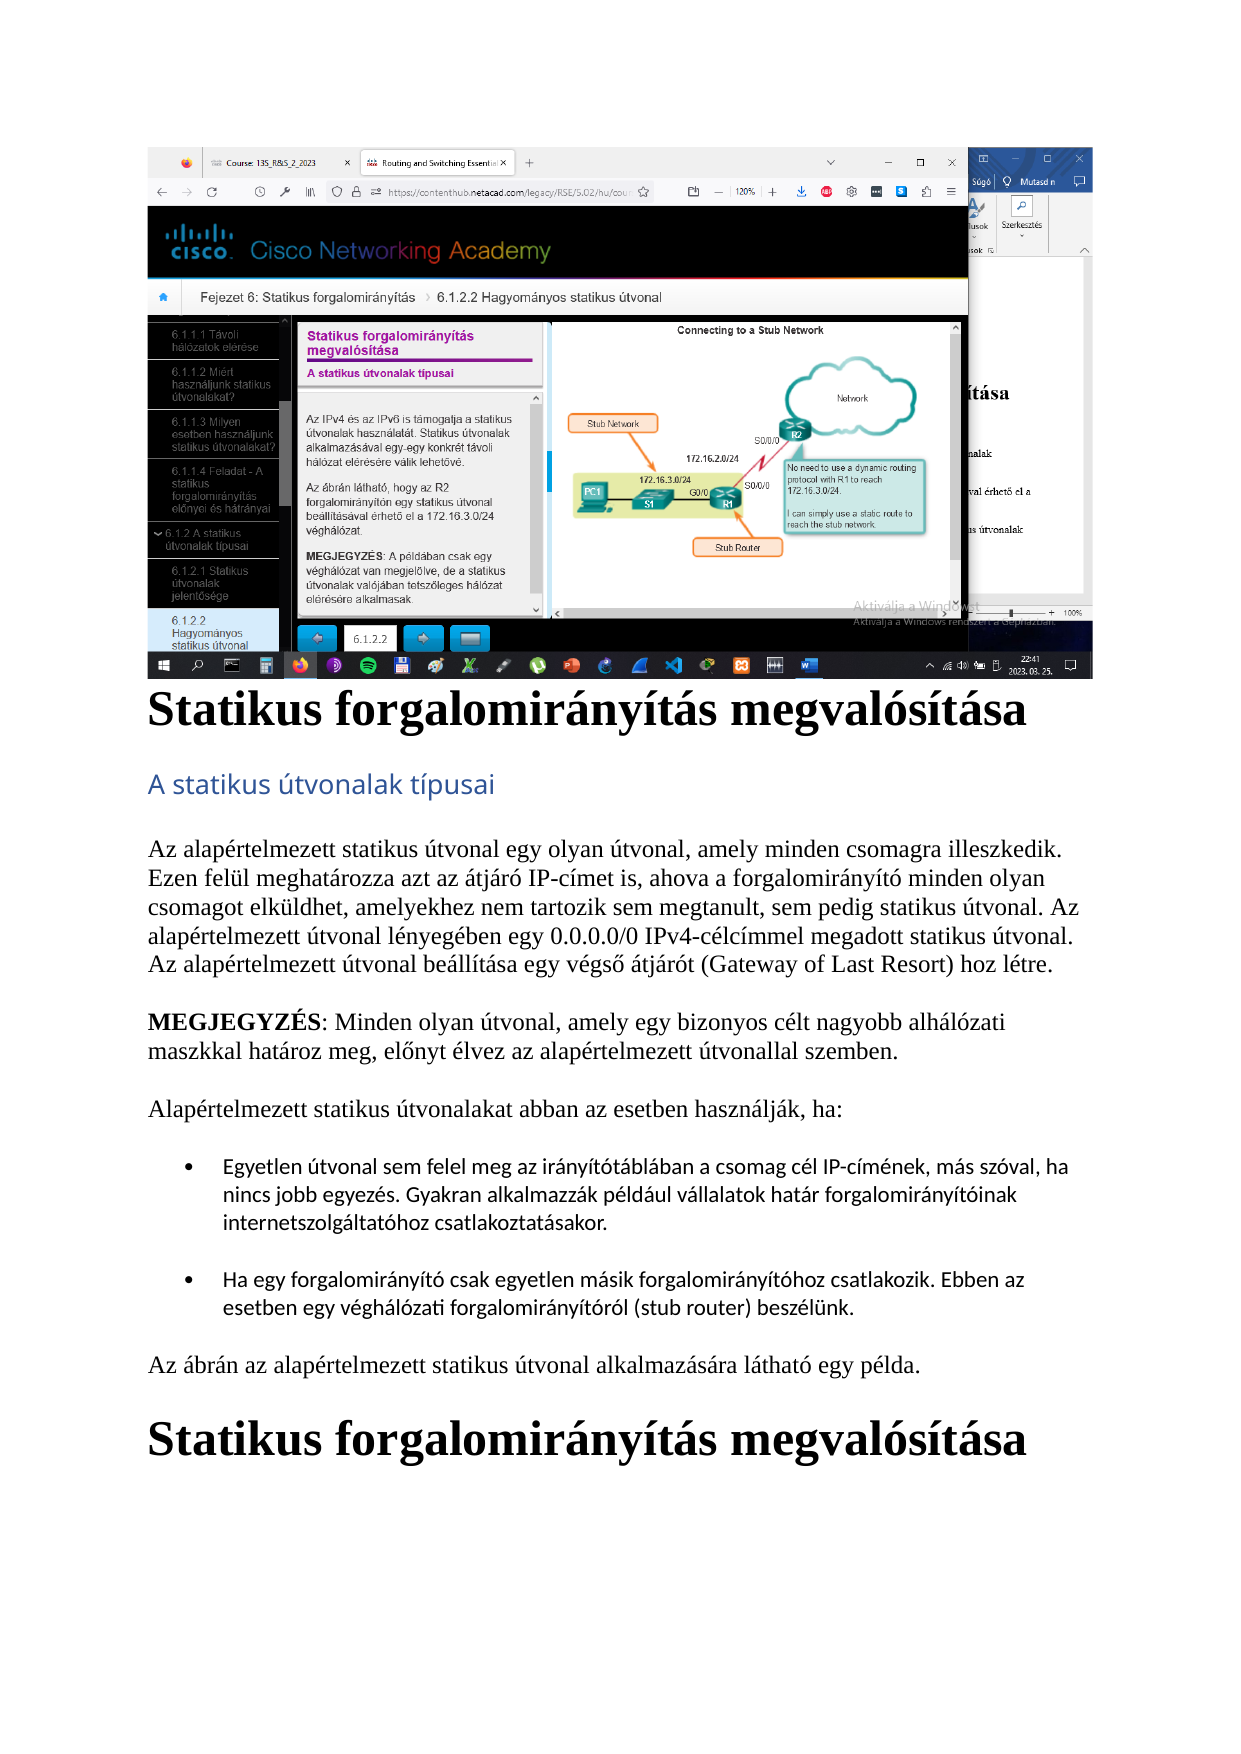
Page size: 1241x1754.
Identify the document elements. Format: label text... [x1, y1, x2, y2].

subtitle Statikus forgalomirányítás megvalósítása [148, 679, 1093, 736]
picture [147, 147, 1093, 679]
text Az alapértelmezett statikus útvonal egy olyan útvonal, amely minden csomagra illeszkedik. Ezen felül meghatározza azt az átjáró IP-címet is, ahova a forgalomirányító minden olyan csomagot elküldhet, amelyekhez nem tartozik sem megtanult, sem pedig statikus útvonal. Az alapértelmezett útvonal lényegében egy 0.0.0.0/0 IPv4-célcímmel megadott statikus útvonal. Az alapértelmezett útvonal beállítása egy végső átjárót (Gateway of Last Resort) hoz létre. [148, 834, 1093, 978]
list Egyetlen útvonal sem felel meg az irányítótáblában a csomag cél IP-címének, más szóval, ha nincs jobb egyezés. Gyakran alkalmazzák például vállalatok határ forgalomirányítóinak internetszolgáltatóhoz csatlakoztatásakor. [185, 1152, 1093, 1236]
list Ha egy forgalomirányító csak egyetlen másik forgalomirányítóhoz csatlakozik. Ebben az esetben egy véghálózati forgalomirányítóról (stub router) beszélünk. [185, 1265, 1093, 1321]
subtitle A statikus útvonalak típusai [148, 766, 1093, 802]
text MEGJEGYZÉS: Minden olyan útvonal, amely egy bizonyos célt nagyobb alhálózati maszkkal határoz meg, előnyt élvez az alapértelmezett útvonallal szemben. [148, 1007, 1093, 1065]
text Az ábrán az alapértelmezett statikus útvonal alkalmazására látható egy példa. [148, 1351, 1093, 1379]
text Alapértelmezett statikus útvonalakat abban az esetben használják, ha: [148, 1094, 1093, 1123]
subtitle Statikus forgalomirányítás megvalósítása [148, 1408, 1093, 1466]
